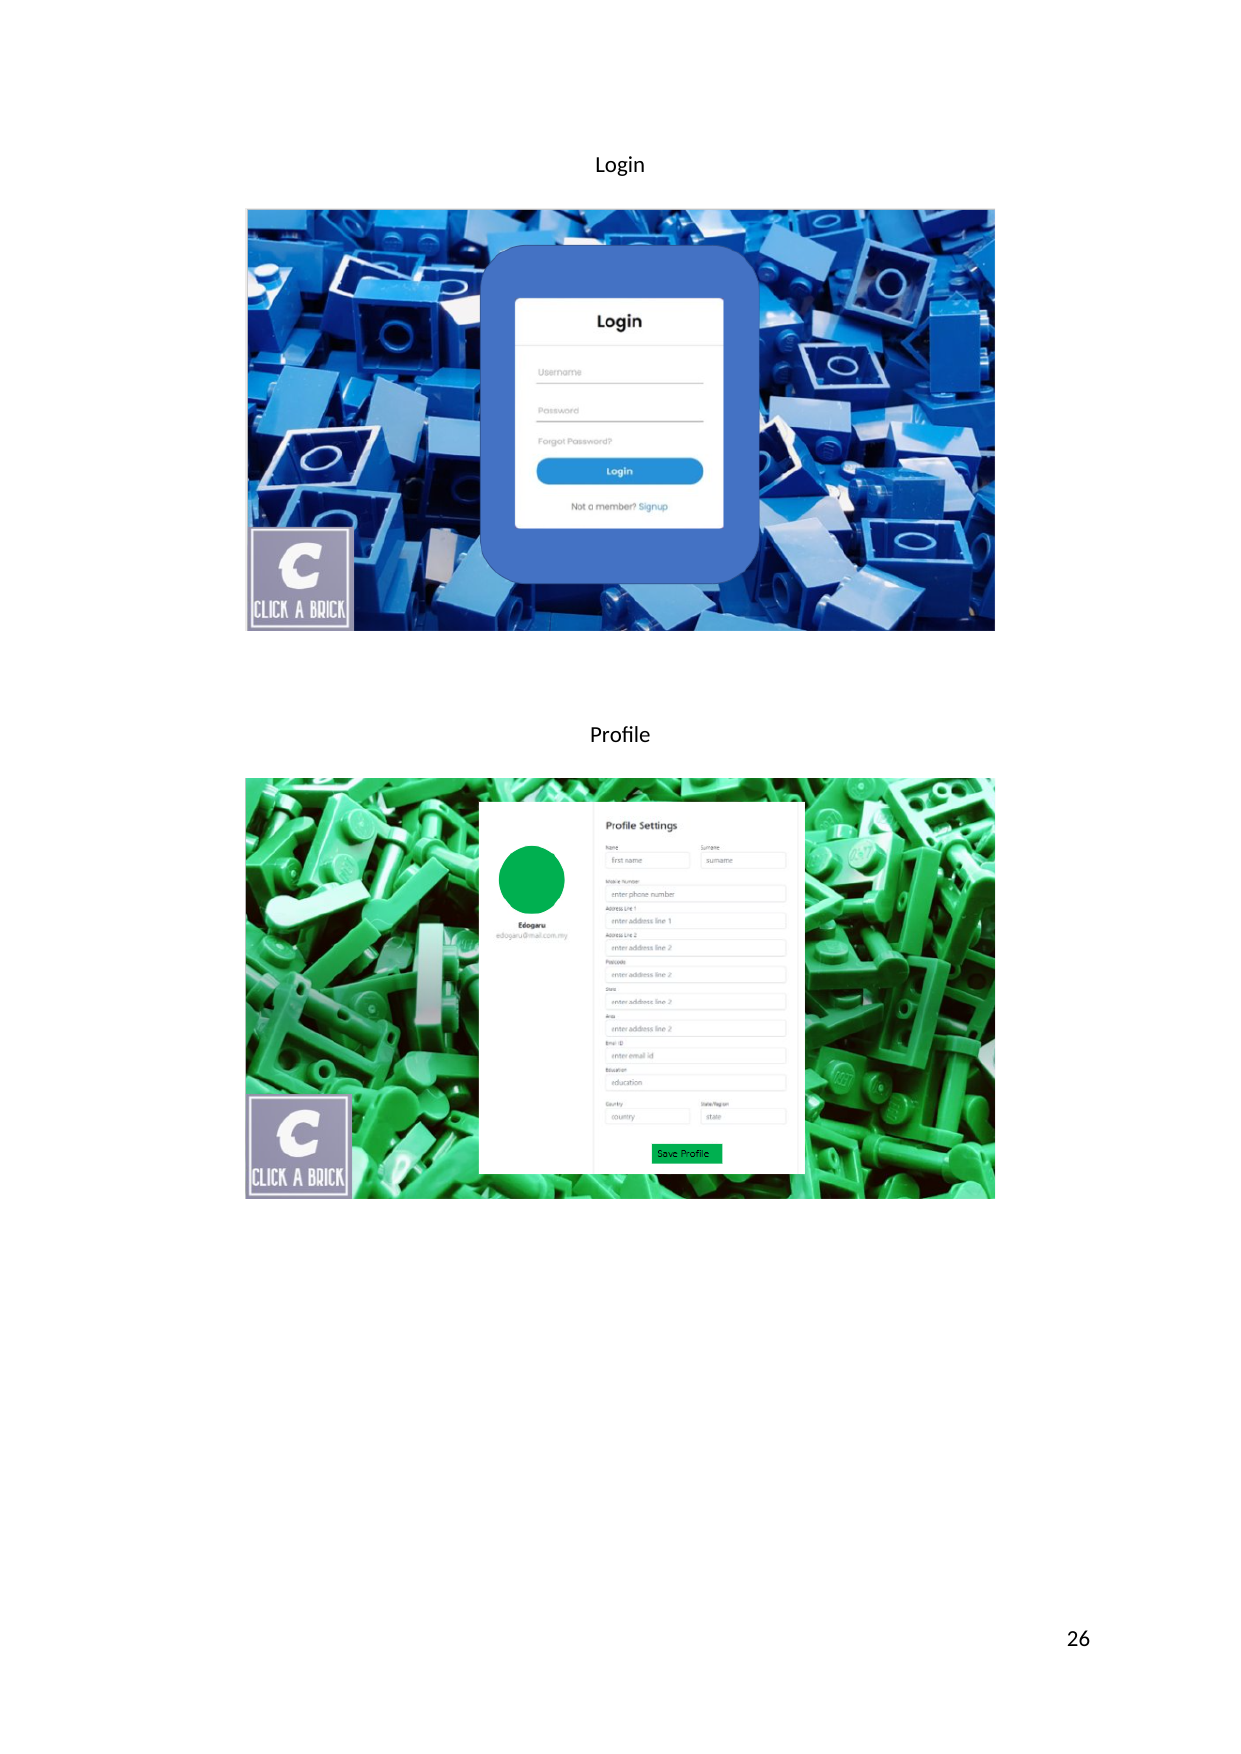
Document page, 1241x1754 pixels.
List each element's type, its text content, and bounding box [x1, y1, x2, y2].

text Login [150, 150, 1090, 178]
text Profile [150, 720, 1090, 748]
